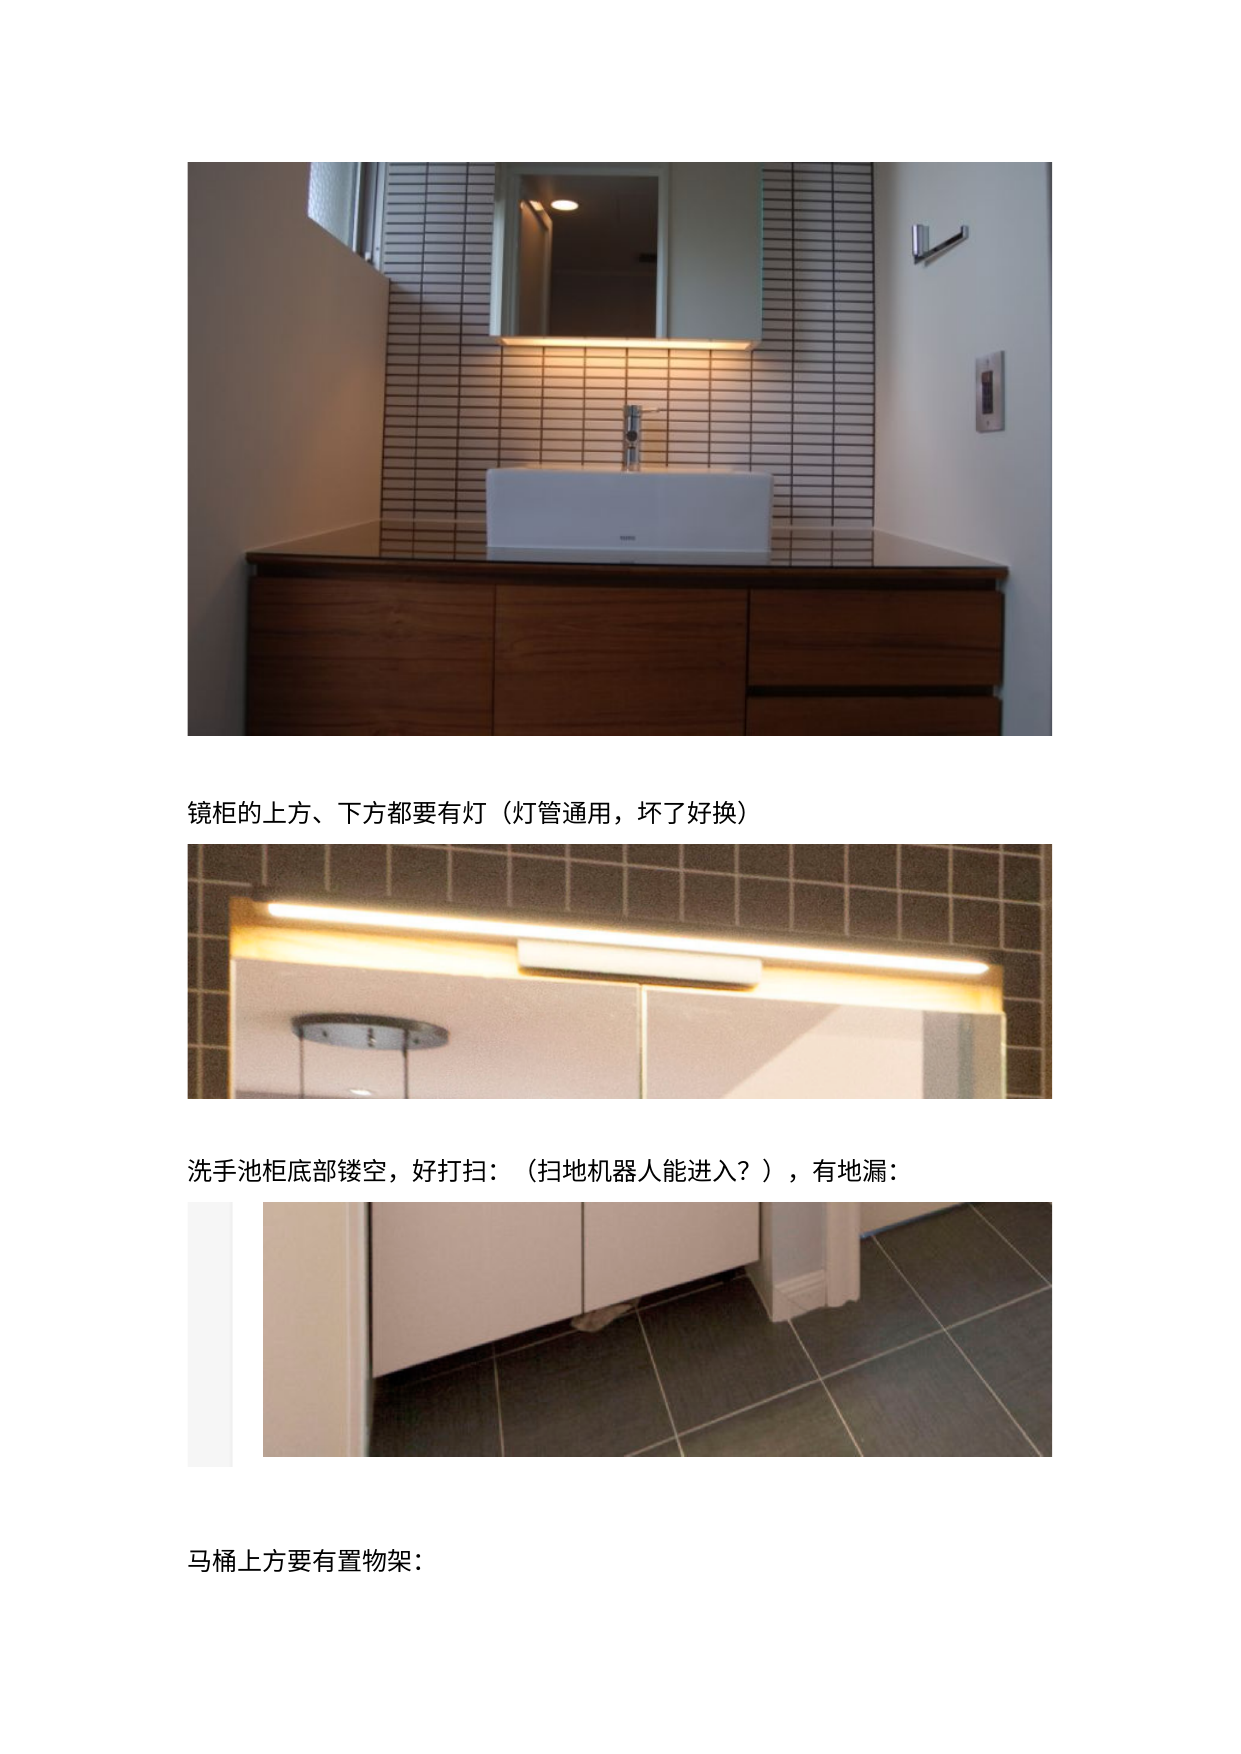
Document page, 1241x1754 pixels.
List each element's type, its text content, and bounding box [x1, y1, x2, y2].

text 马桶上方要有置物架： [187, 1527, 1053, 1592]
text 洗手池柜底部镂空，好打扫：（扫地机器人能进入？），有地漏： [187, 1137, 1053, 1202]
picture [187, 844, 1053, 1099]
text 镜柜的上方、下方都要有灯（灯管通用，坏了好换） [187, 779, 1053, 844]
picture [187, 1202, 1053, 1467]
picture [187, 162, 1053, 736]
